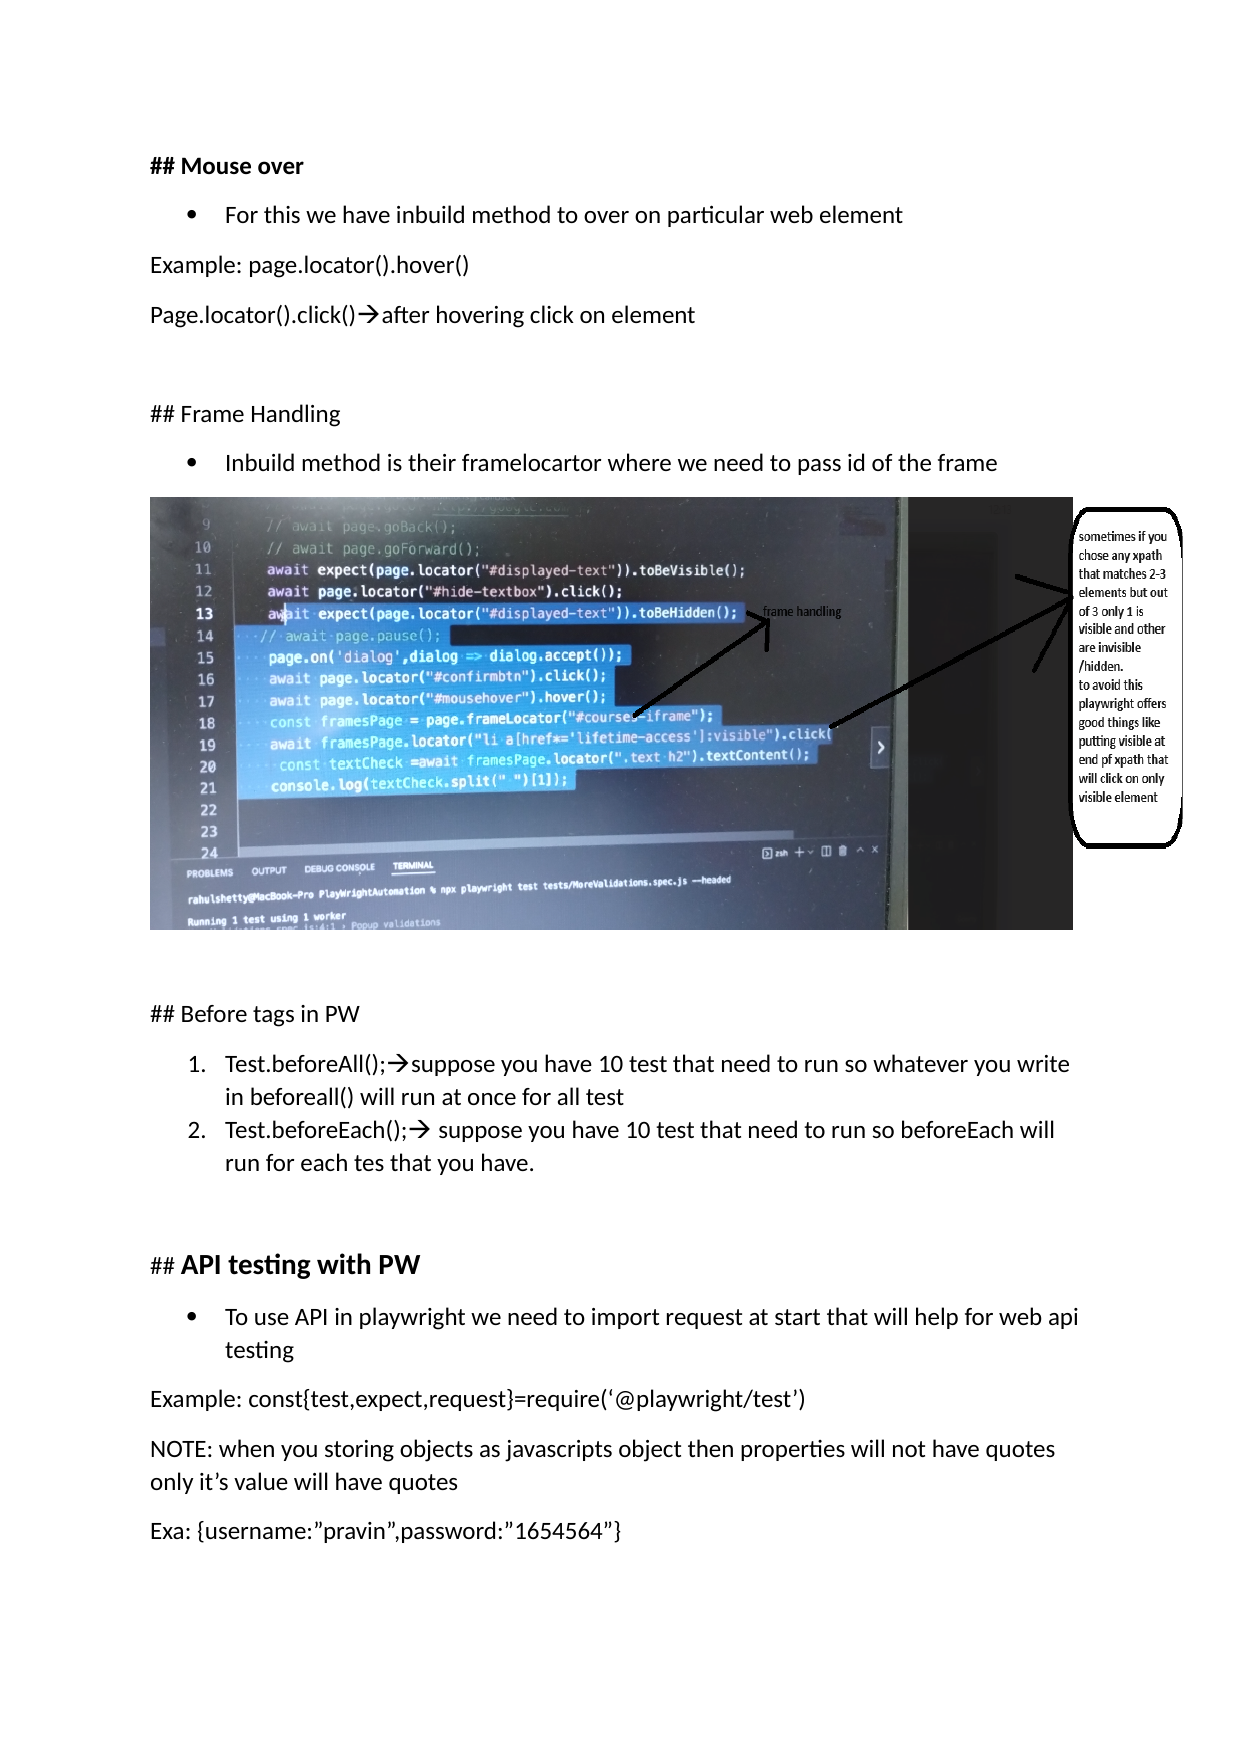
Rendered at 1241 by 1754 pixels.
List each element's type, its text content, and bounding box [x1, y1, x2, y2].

list For this we have inbuild method to over on particular web element [187, 199, 1090, 230]
text NOTE: when you storing objects as javascripts object then properties will not have quotes only it’s value will have quotes [150, 1433, 1090, 1496]
picture [150, 497, 1183, 930]
text Exa: {username:”pravin”,password:”1654564”} [150, 1516, 1090, 1546]
list Inbuild method is their framelocartor where we need to pass id of the frame [187, 447, 1090, 478]
text Example: page.locator().hover() [150, 249, 1090, 280]
list Test.beforeAll();suppose you have 10 test that need to run so whatever you write in beforeall() will run at once for all test [187, 1048, 1090, 1111]
text Page.locator().click()after hovering click on element [150, 299, 1090, 329]
text Example: const{test,expect,request}=require(‘@playwright/test’) [150, 1383, 1090, 1414]
text ## Before tags in PW [150, 998, 1090, 1029]
text ## Mouse over [150, 150, 1090, 181]
list To use API in playwright we need to import request at start that will help for web api testing [187, 1301, 1090, 1364]
text ## Frame Handling [150, 398, 1090, 428]
text ## API testing with PW [150, 1246, 1090, 1281]
list Test.beforeEach(); suppose you have 10 test that need to run so beforeEach will run for each tes that you have. [187, 1114, 1090, 1177]
